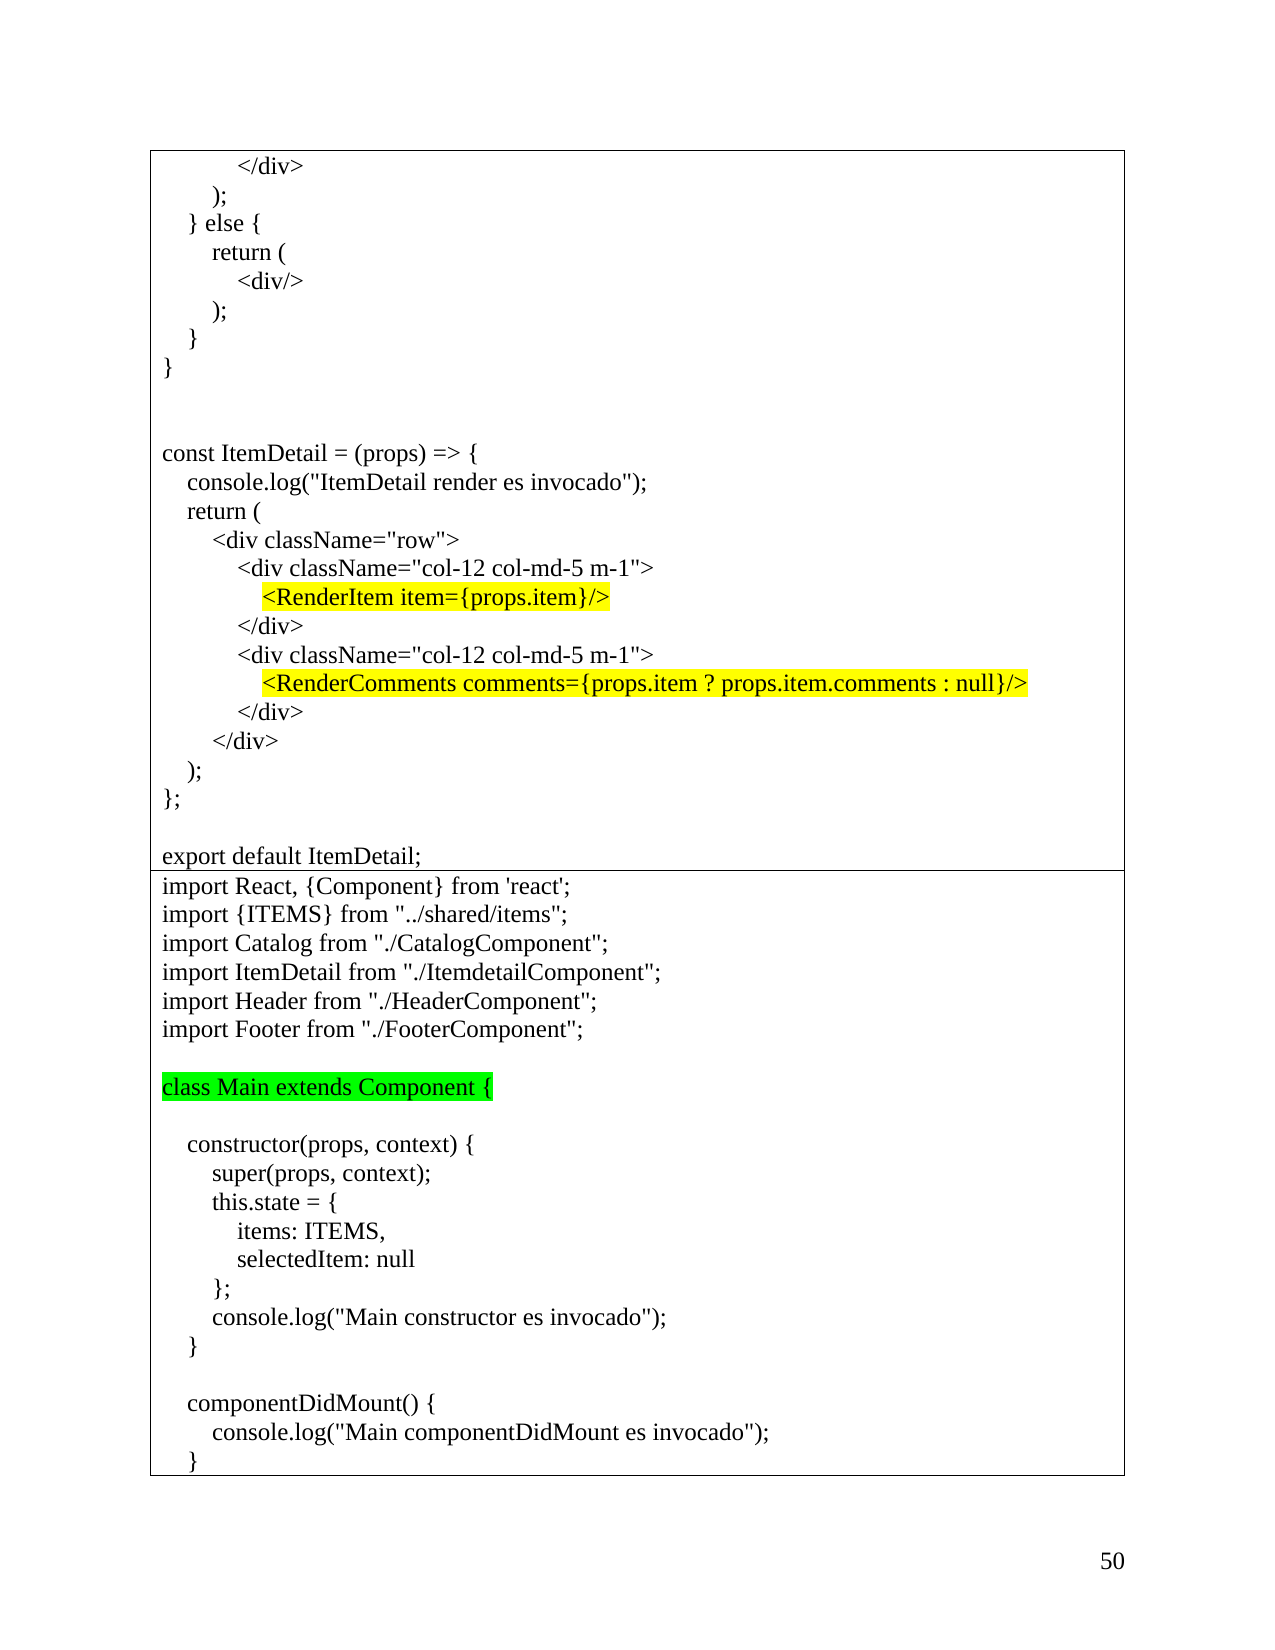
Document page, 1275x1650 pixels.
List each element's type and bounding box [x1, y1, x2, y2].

table_cell [151, 871, 1124, 1474]
table_cell [151, 151, 1124, 870]
